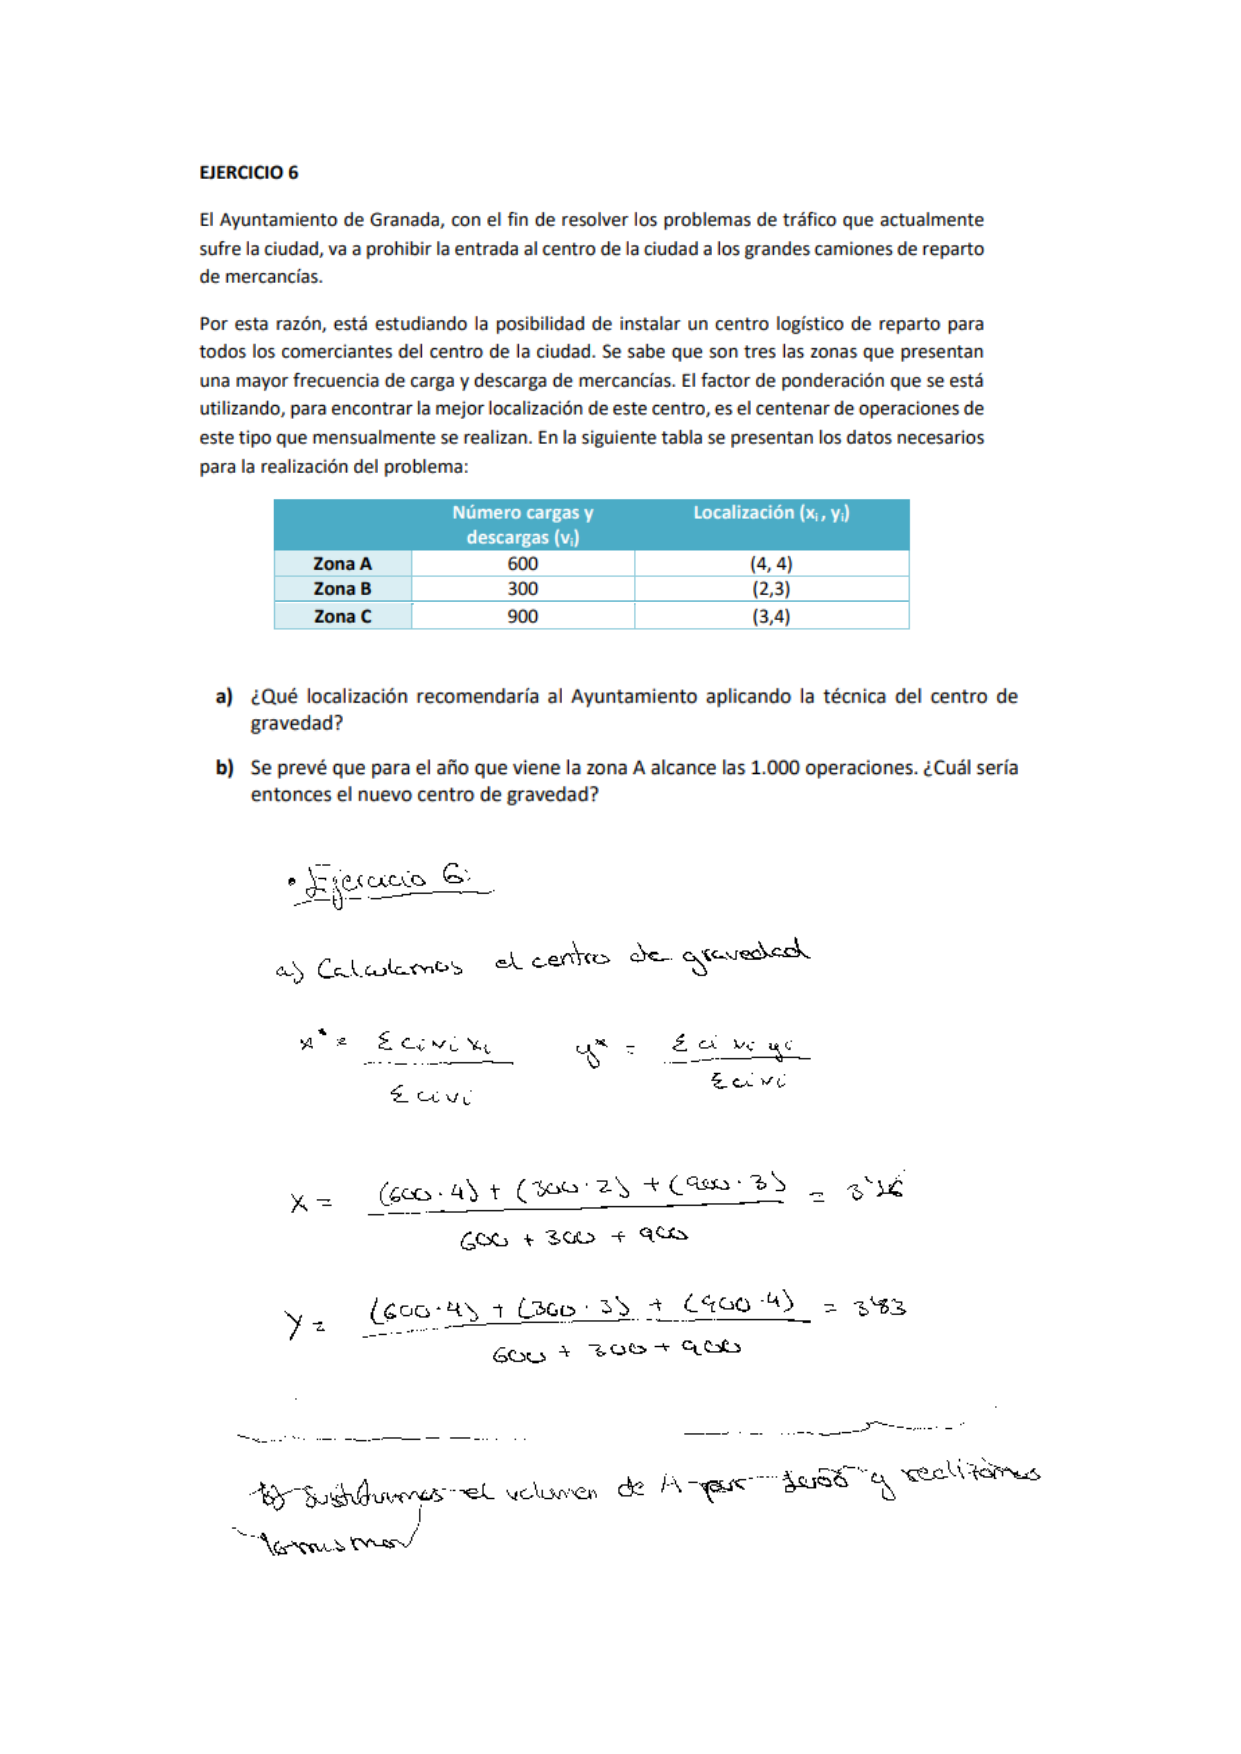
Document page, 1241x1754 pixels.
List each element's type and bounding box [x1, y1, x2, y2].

picture [177, 843, 1063, 1576]
picture [177, 663, 1063, 825]
picture [177, 147, 1063, 645]
